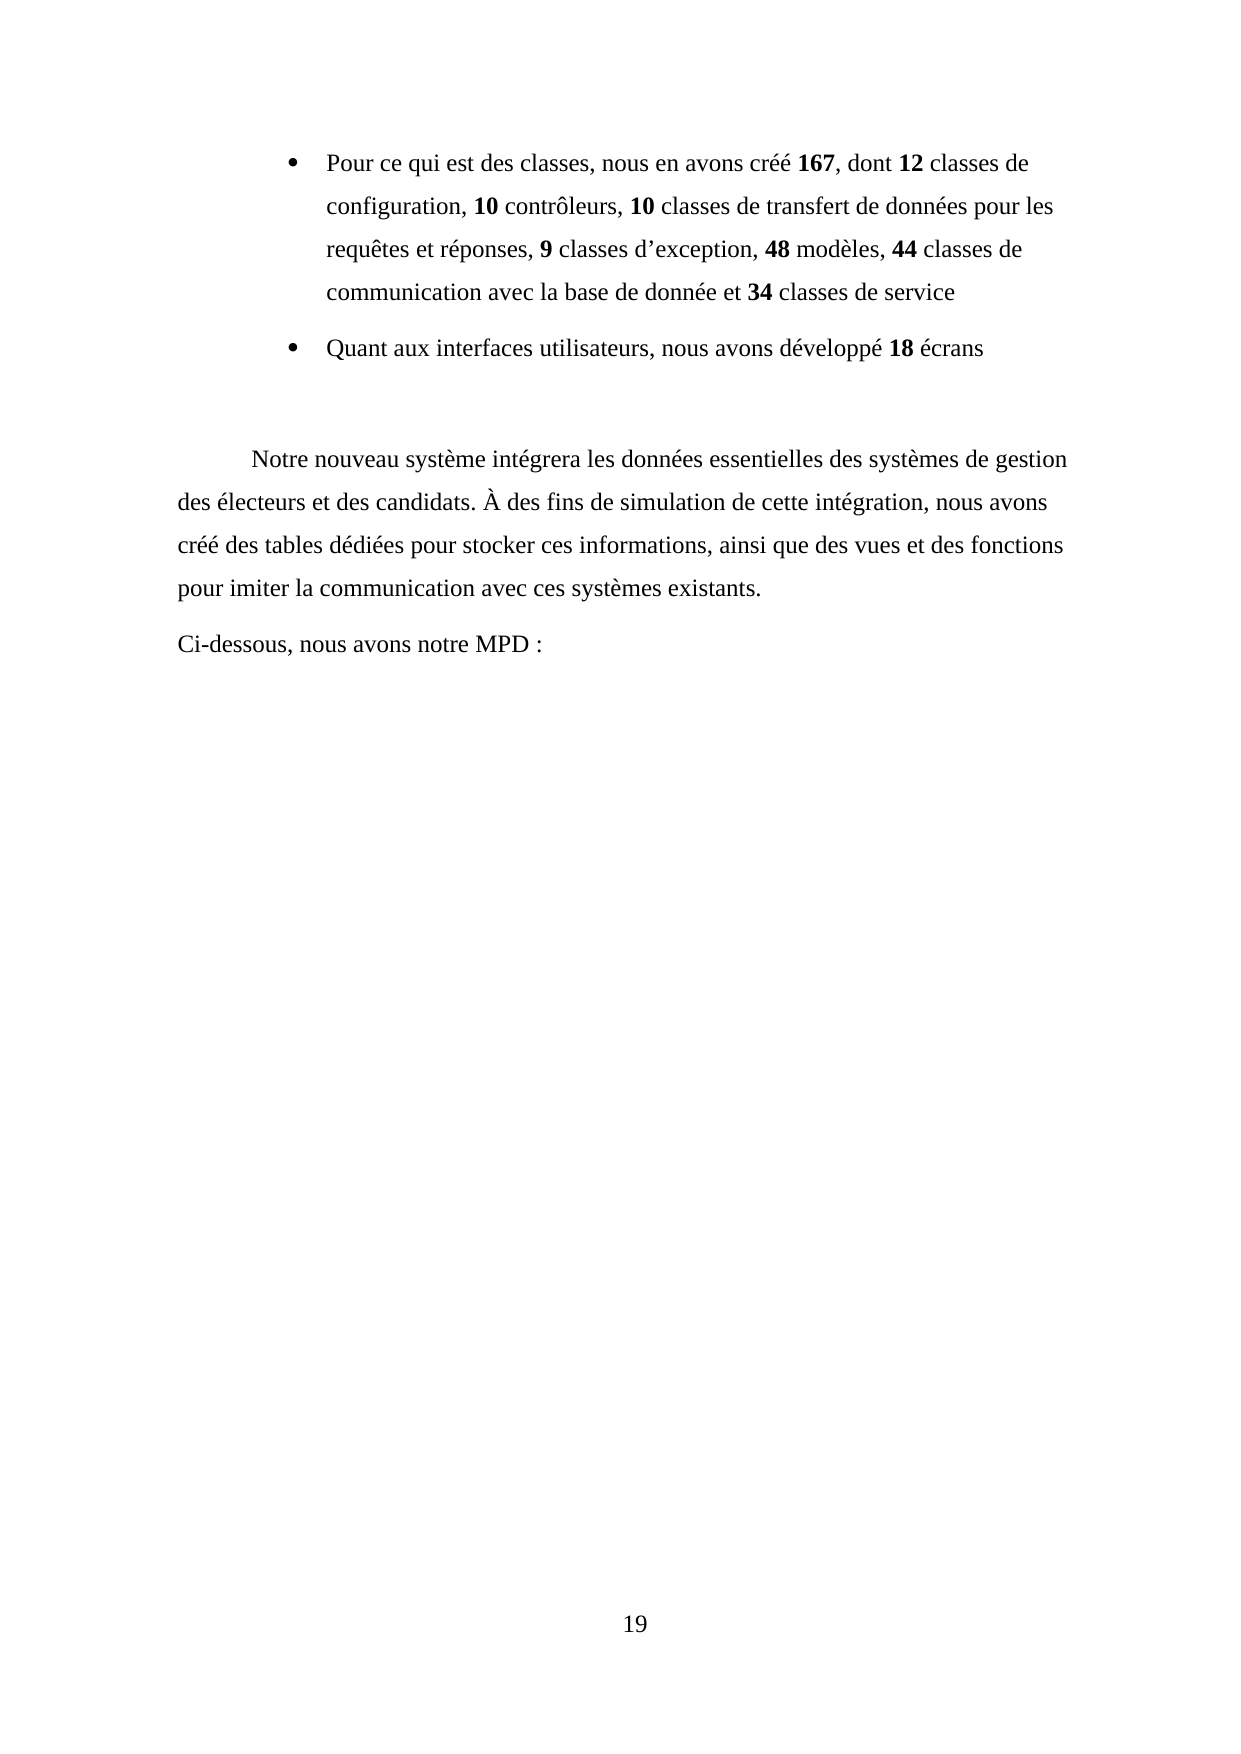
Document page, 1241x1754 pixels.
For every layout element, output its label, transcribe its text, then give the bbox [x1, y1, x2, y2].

list Pour ce qui est des classes, nous en avons créé 167, dont 12 classes de configuration, 10 contrôleurs, 10 classes de transfert de données pour les requêtes et réponses, 9 classes d’exception, 48 modèles, 44 classes de communication avec la base de donnée et 34 classes de service [289, 148, 1092, 306]
text Notre nouveau système intégrera les données essentielles des systèmes de gestion des électeurs et des candidats. À des fins de simulation de cette intégration, nous avons créé des tables dédiées pour stocker ces informations, ainsi que des vues et des fonctions pour imiter la communication avec ces systèmes existants. [177, 444, 1092, 602]
list Quant aux interfaces utilisateurs, nous avons développé 18 écrans [289, 333, 1092, 361]
text Ci-dessous, nous avons notre MPD : [177, 629, 1092, 658]
